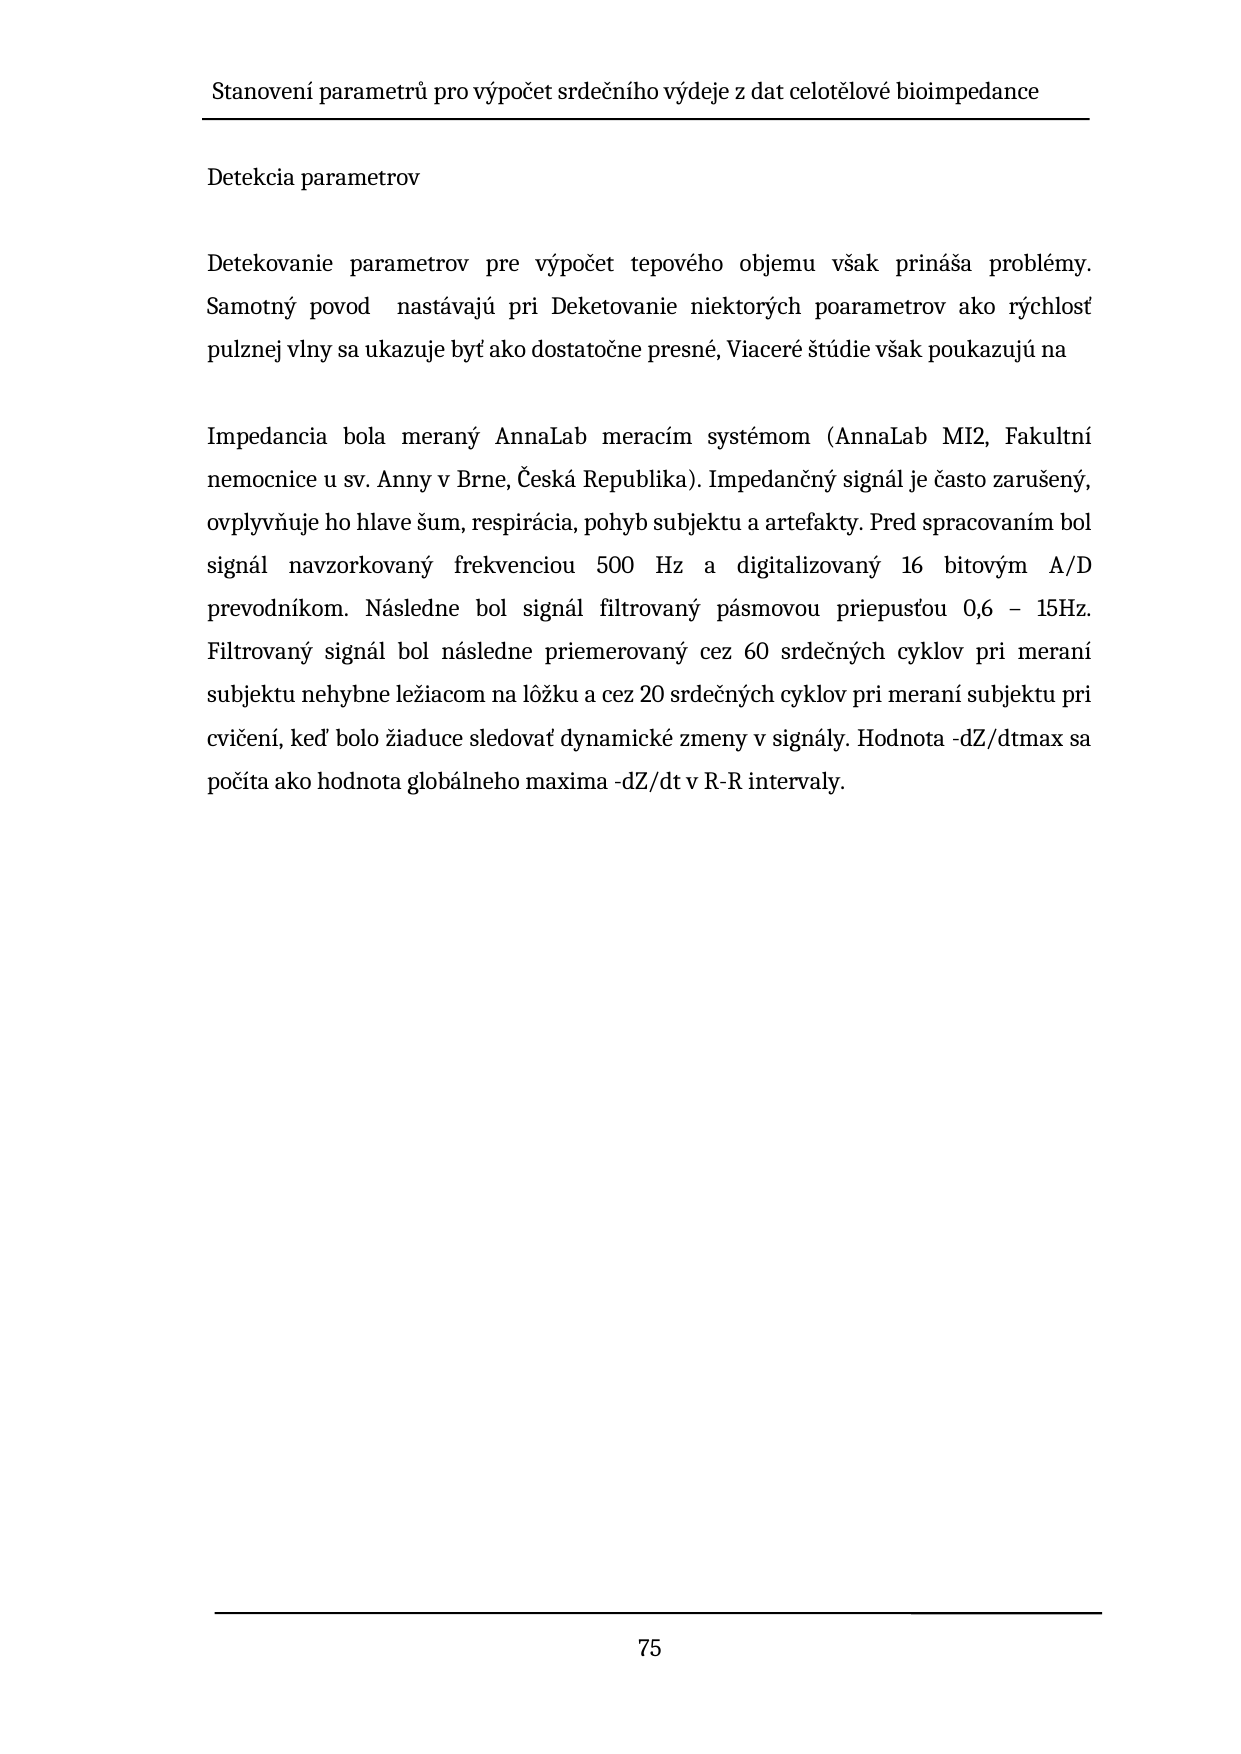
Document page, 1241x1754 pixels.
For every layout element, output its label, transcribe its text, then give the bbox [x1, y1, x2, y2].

text Detekcia parametrov [207, 163, 1092, 192]
text Detekovanie parametrov pre výpočet tepového objemu však prináša problémy. Samotný povod nastávajú pri Deketovanie niektorých poarametrov ako rýchlosť pulznej vlny sa ukazuje byť ako dostatočne presné, Viaceré štúdie však poukazujú na [207, 249, 1092, 364]
text Impedancia bola meraný AnnaLab meracím systémom (AnnaLab MI2, Fakultní nemocnice u sv. Anny v Brne, Česká Republika). Impedančný signál je často zarušený, ovplyvňuje ho hlave šum, respirácia, pohyb subjektu a artefakty. Pred spracovaním bol signál navzorkovaný frekvenciou 500 Hz a digitalizovaný 16 bitovým A/D prevodníkom. Následne bol signál filtrovaný pásmovou priepusťou 0,6 – 15Hz. Filtrovaný signál bol následne priemerovaný cez 60 srdečných cyklov pri meraní subjektu nehybne ležiacom na lôžku a cez 20 srdečných cyklov pri meraní subjektu pri cvičení, keď bolo žiaduce sledovať dynamické zmeny v signály. Hodnota -dZ/dtmax sa počíta ako hodnota globálneho maxima -dZ/dt v R-R intervaly. [207, 422, 1092, 795]
